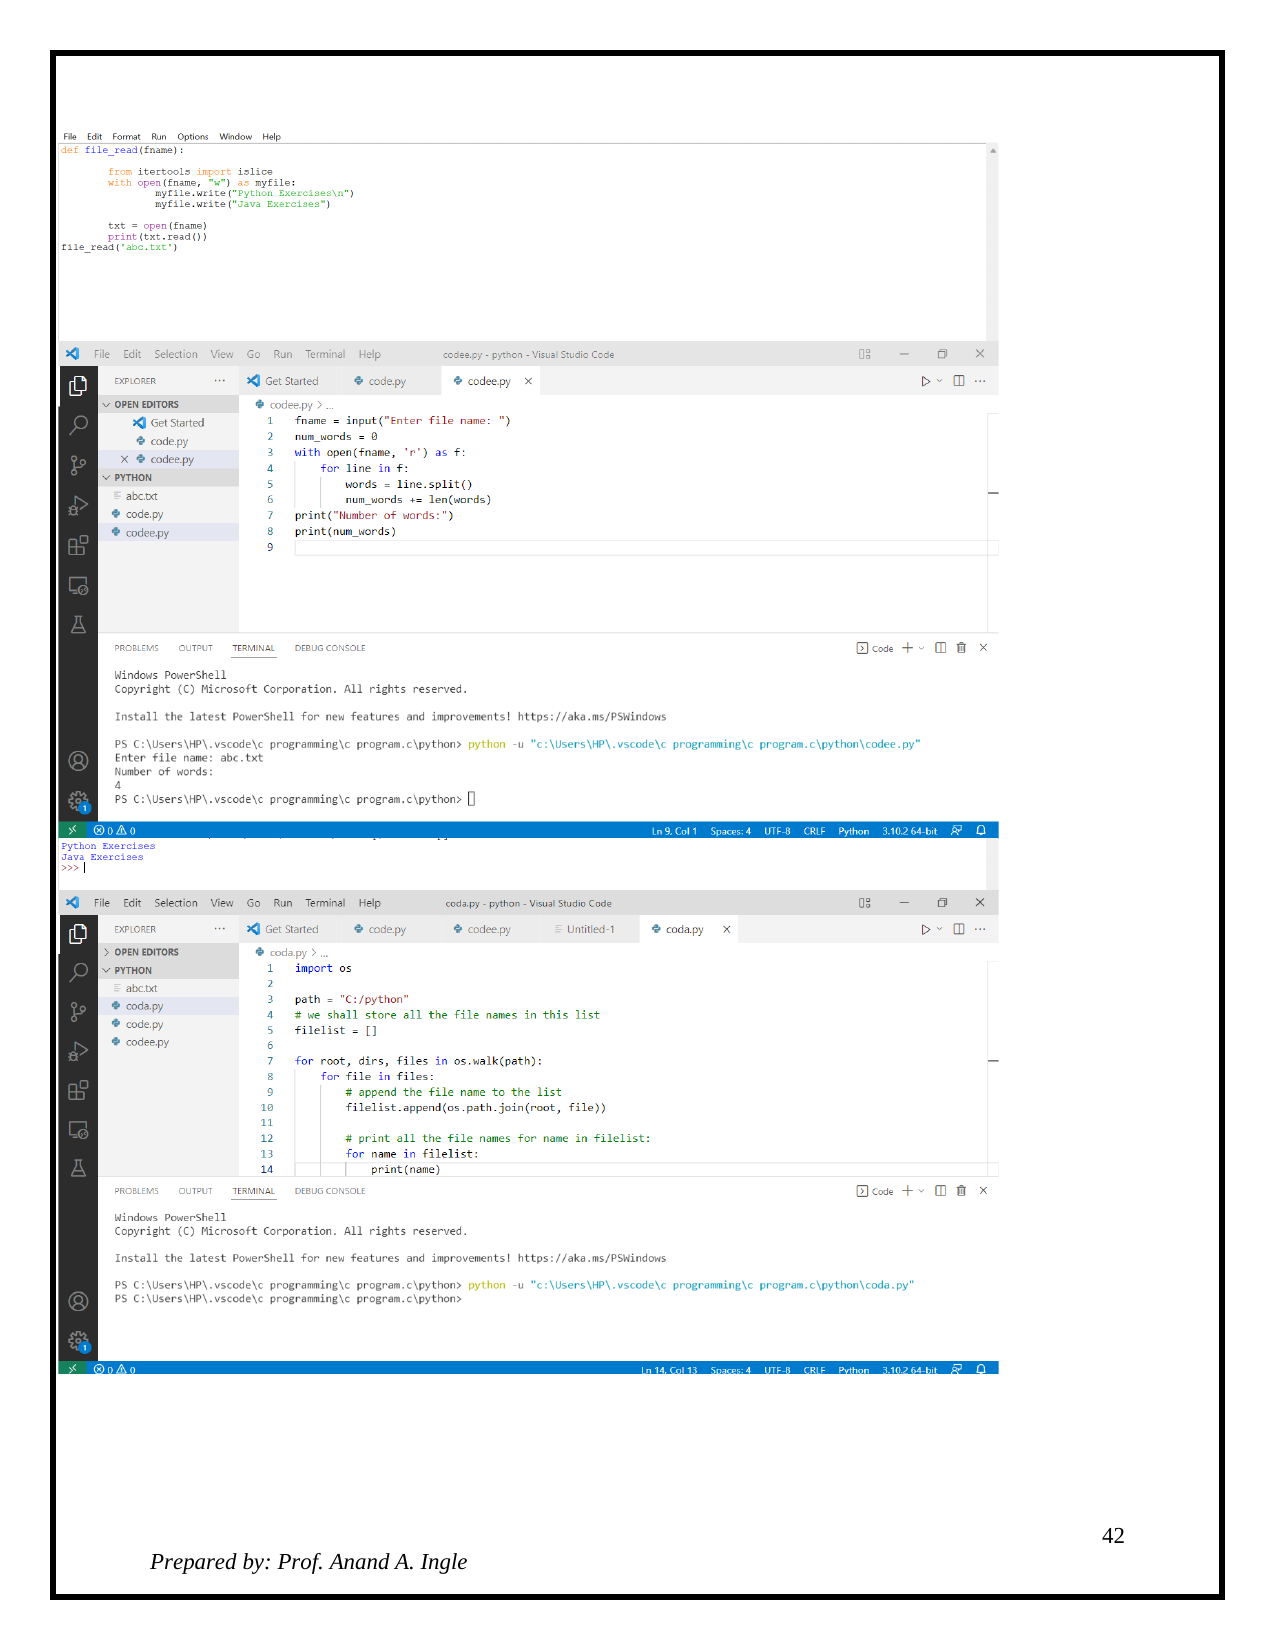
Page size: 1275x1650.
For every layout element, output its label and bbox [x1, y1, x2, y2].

picture [58, 127, 999, 1374]
